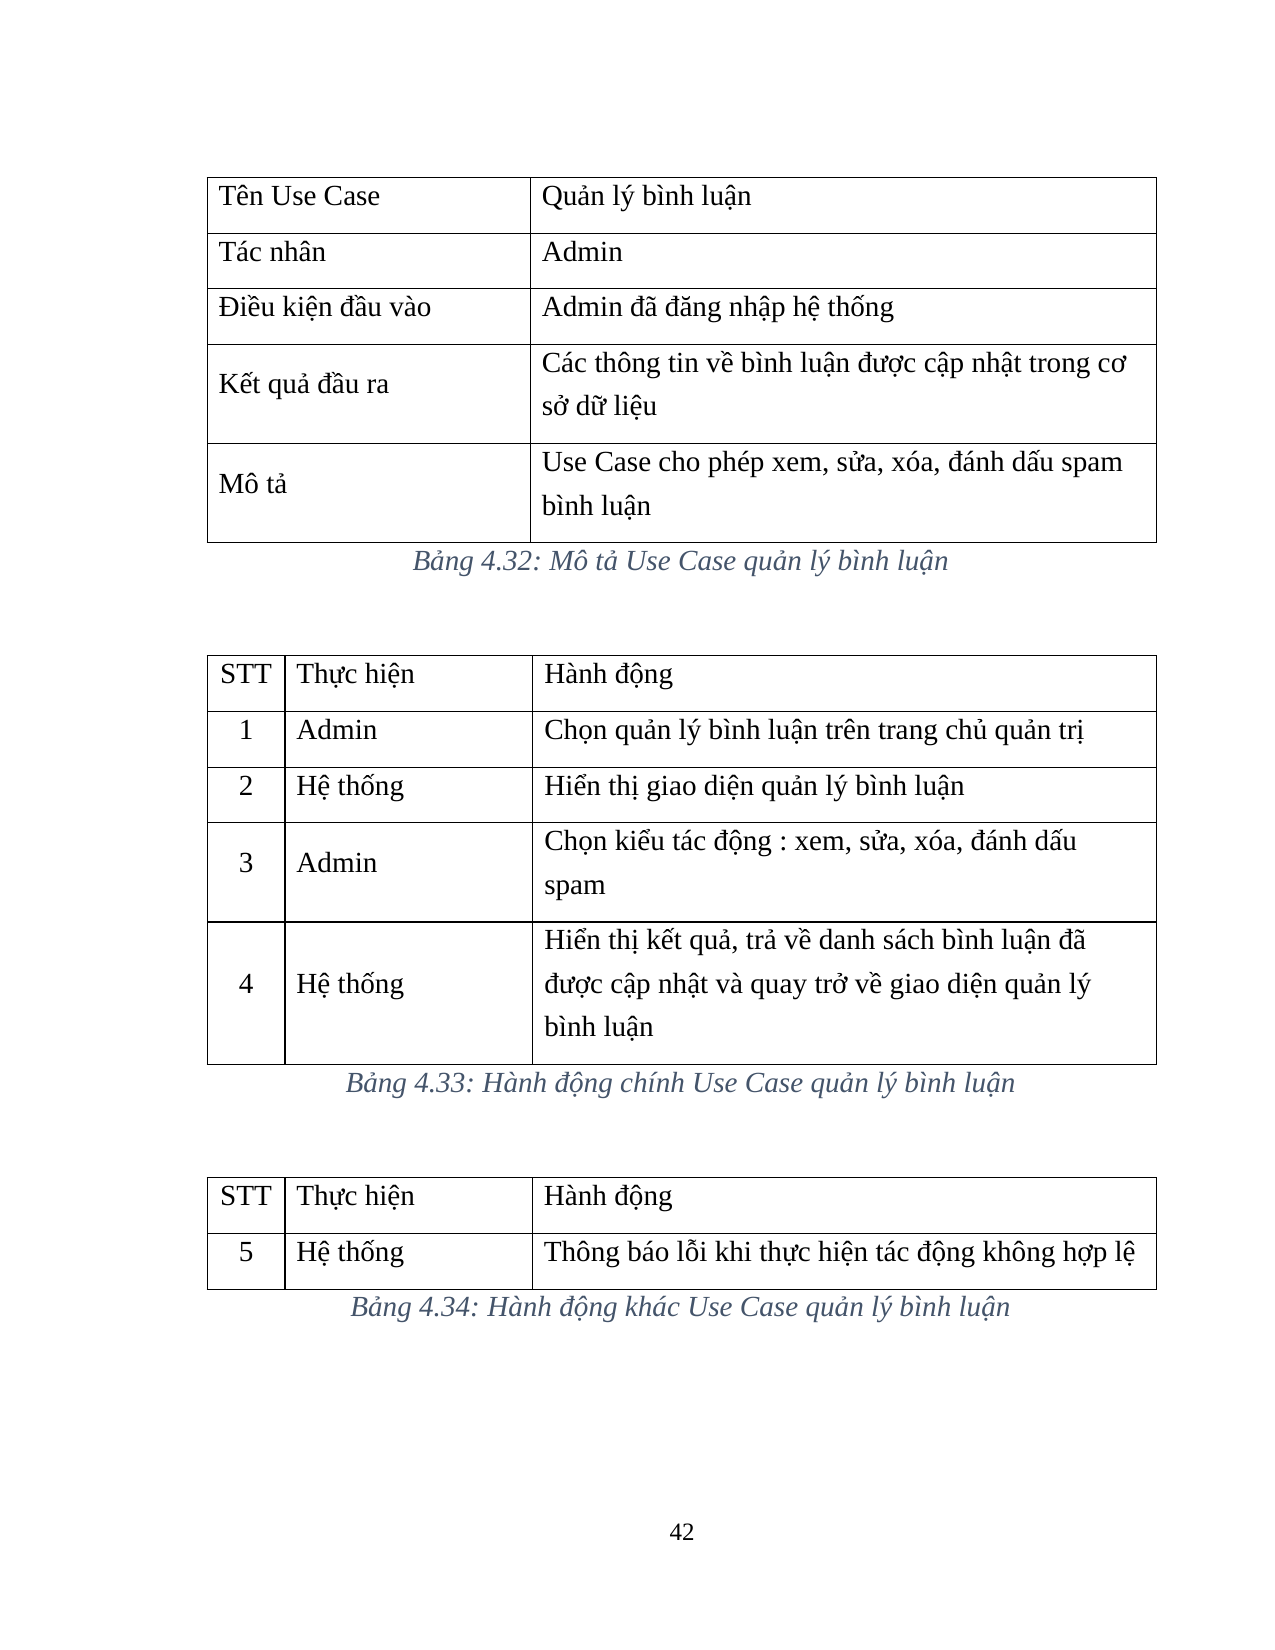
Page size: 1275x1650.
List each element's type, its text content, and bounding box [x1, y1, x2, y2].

table_header Hành động [533, 1178, 1156, 1233]
table_cell Admin [286, 712, 532, 767]
table_cell Hiển thị giao diện quản lý bình luận [533, 768, 1156, 822]
table_cell 1 [208, 712, 284, 767]
table_cell 4 [208, 923, 284, 1064]
table_header Quản lý bình luận [531, 178, 1156, 233]
table_cell Các thông tin về bình luận được cập nhật trong cơ sở dữ liệu [531, 345, 1156, 443]
table_cell Kết quả đầu ra [208, 345, 530, 443]
table_cell Hệ thống [286, 1234, 532, 1288]
table_cell Tác nhân [208, 234, 530, 288]
table_header Thực hiện [286, 656, 532, 711]
text Bảng 4.34: Hành động khác Use Case quản lý bình luận [207, 1290, 1156, 1323]
table_cell 3 [208, 823, 284, 921]
table_header STT [208, 1178, 284, 1233]
table_header Thực hiện [286, 1178, 532, 1233]
table_cell Hệ thống [286, 923, 532, 1064]
table_cell Thông báo lỗi khi thực hiện tác động không hợp lệ [533, 1234, 1156, 1288]
table_cell Hiển thị kết quả, trả về danh sách bình luận đã được cập nhật và quay trở về giao diện quản lý bình luận [533, 923, 1156, 1064]
table_cell 5 [208, 1234, 284, 1288]
table_cell Hệ thống [286, 768, 532, 822]
table_cell Mô tả [208, 444, 530, 542]
table_cell Chọn kiểu tác động : xem, sửa, xóa, đánh dấu spam [533, 823, 1156, 921]
table_cell Điều kiện đầu vào [208, 289, 530, 344]
table_header STT [208, 656, 284, 711]
table_cell Chọn quản lý bình luận trên trang chủ quản trị [533, 712, 1156, 767]
text Bảng 4.33: Hành động chính Use Case quản lý bình luận [207, 1065, 1156, 1099]
table_cell Use Case cho phép xem, sửa, xóa, đánh dấu spam bình luận [531, 444, 1156, 542]
table_cell Admin đã đăng nhập hệ thống [531, 289, 1156, 344]
table_cell Admin [531, 234, 1156, 288]
table_header Tên Use Case [208, 178, 530, 233]
table_header Hành động [533, 656, 1156, 711]
table_cell Admin [286, 823, 532, 921]
table_cell 2 [208, 768, 284, 822]
text Bảng 4.32: Mô tả Use Case quản lý bình luận [207, 543, 1156, 577]
